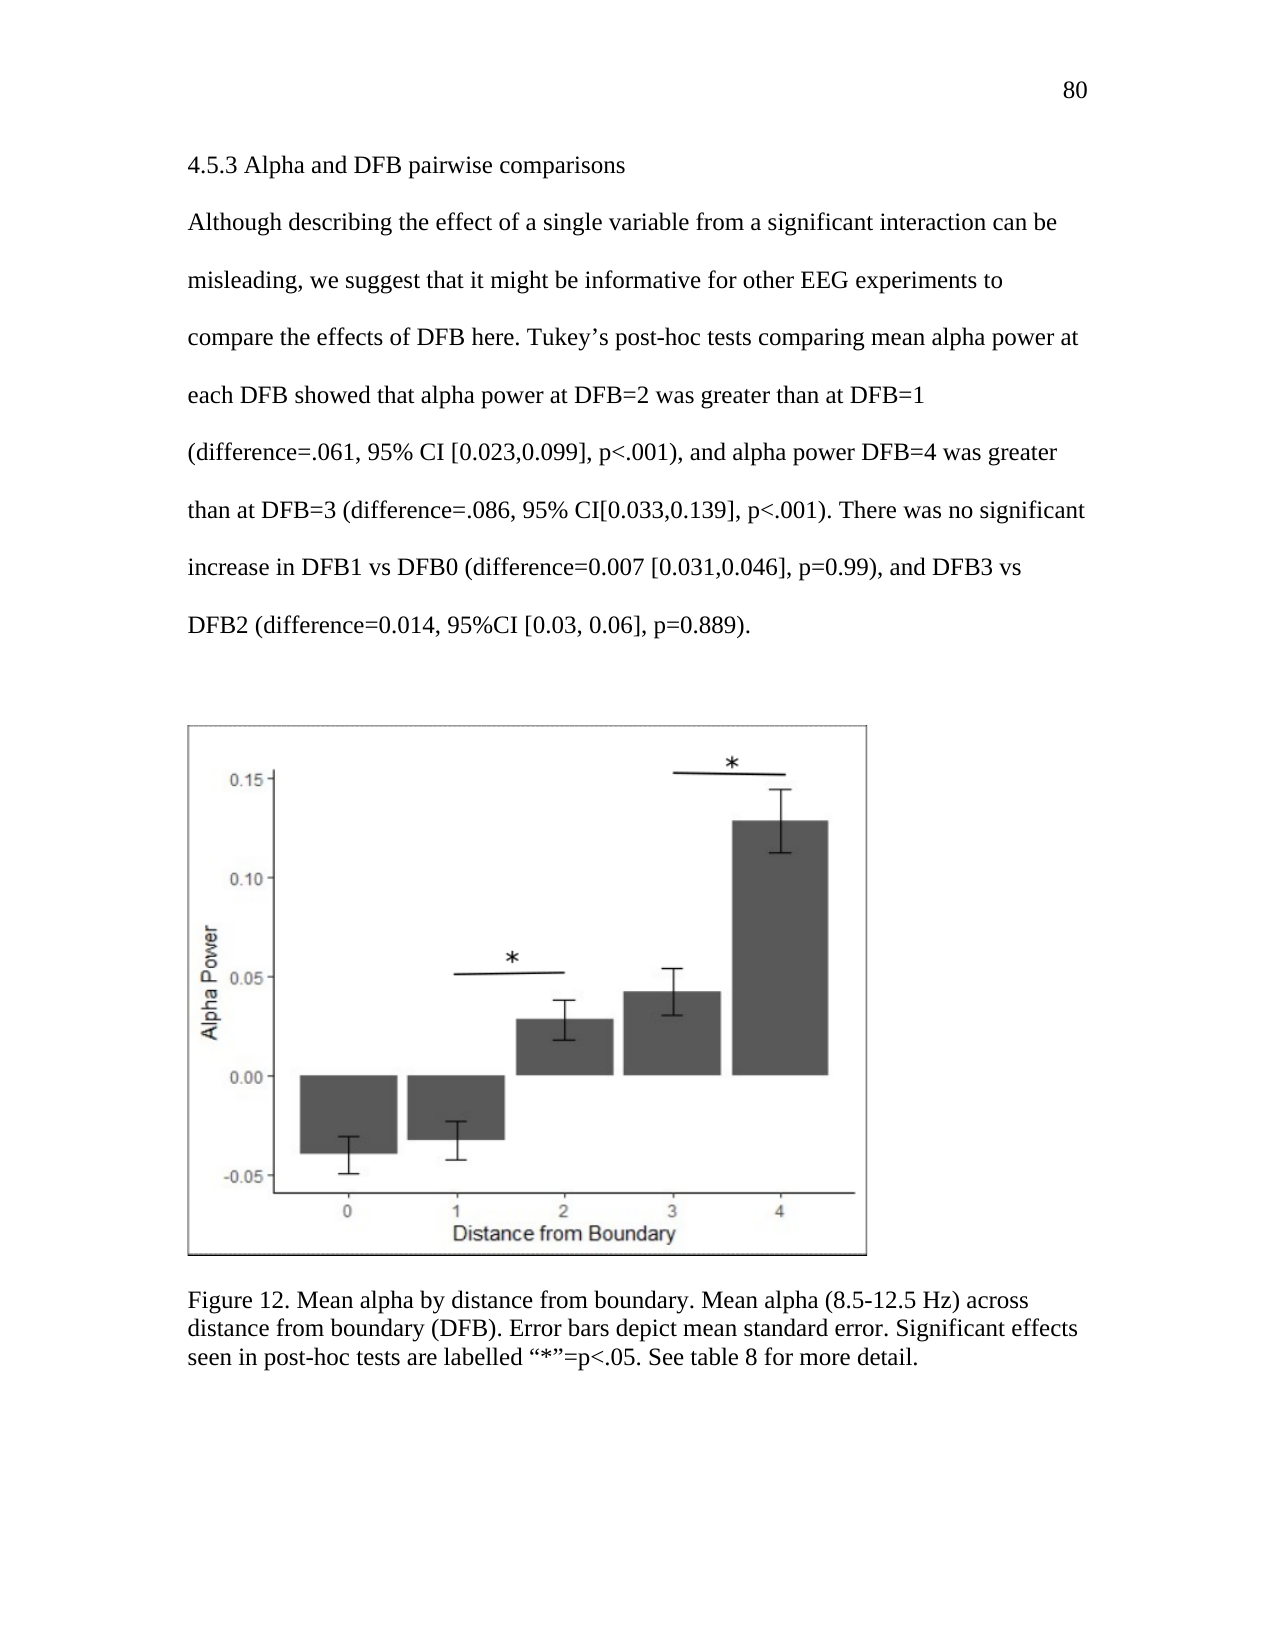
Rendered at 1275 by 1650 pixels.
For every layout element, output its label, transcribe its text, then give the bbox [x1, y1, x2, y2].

subtitle 4.5.3 Alpha and DFB pairwise comparisons [187, 150, 1087, 179]
text Figure 12. Mean alpha by distance from boundary. Mean alpha (8.5-12.5 Hz) across distance from boundary (DFB). Error bars depict mean standard error. Significant effects seen in post-hoc tests are labelled “*”=p<.05. See table 8 for more detail. [187, 1285, 1087, 1371]
text Although describing the effect of a single variable from a significant interaction can be misleading, we suggest that it might be informative for other EEG experiments to compare the effects of DFB here. Tukey’s post-hoc tests comparing mean alpha power at each DFB showed that alpha power at DFB=2 was greater than at DFB=1 (difference=.061, 95% CI [0.023,0.099], p<.001), and alpha power DFB=4 was greater than at DFB=3 (difference=.086, 95% CI[0.033,0.139], p<.001). There was no significant increase in DFB1 vs DFB0 (difference=0.007 [0.031,0.046], p=0.99), and DFB3 vs DFB2 (difference=0.014, 95%CI [0.03, 0.06], p=0.889). [187, 207, 1087, 639]
picture [187, 725, 868, 1256]
